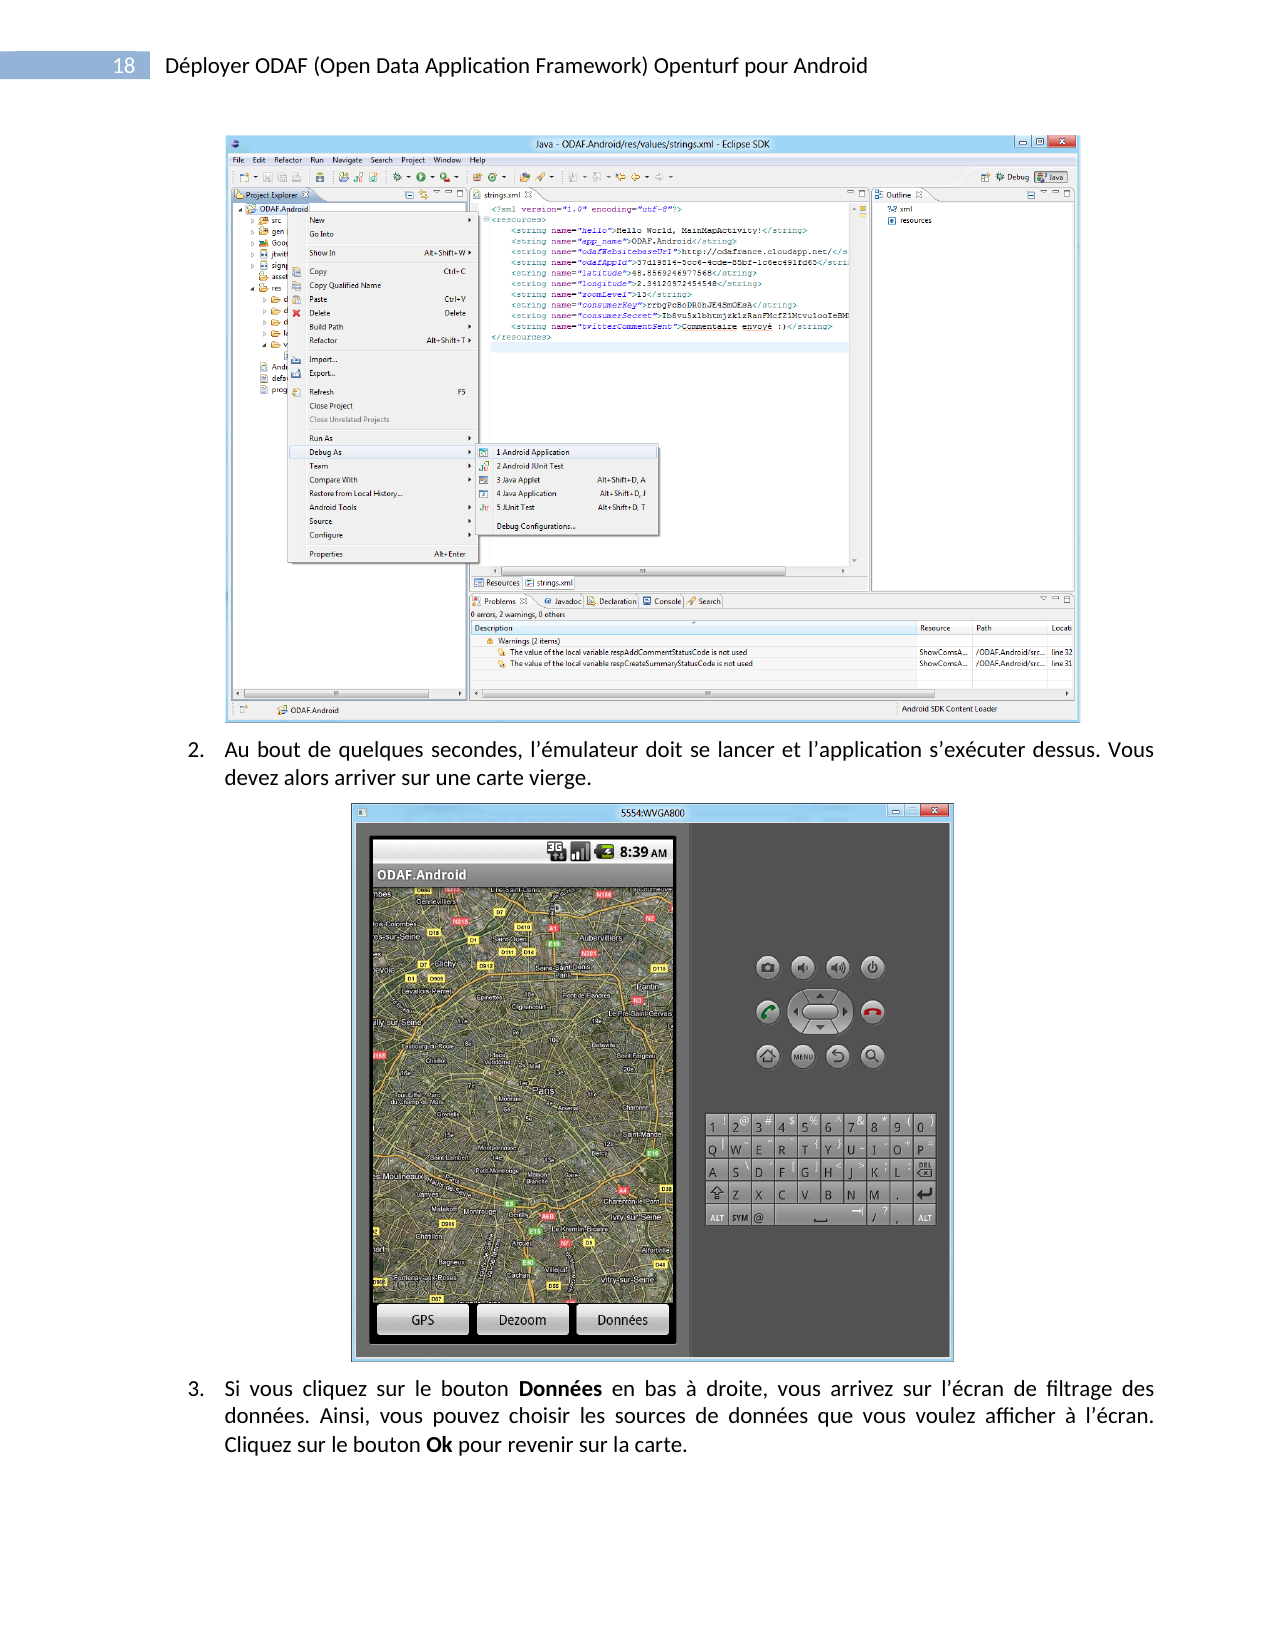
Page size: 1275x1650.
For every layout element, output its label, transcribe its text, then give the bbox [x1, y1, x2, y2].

list Au bout de quelques secondes, l’émulateur doit se lancer et l’application s’exécuter dessus. Vous devez alors arriver sur une carte vierge. [187, 735, 1155, 791]
picture [225, 135, 1080, 723]
picture [351, 803, 954, 1362]
list Si vous cliquez sur le bouton Données en bas à droite, vous arrivez sur l’écran de filtrage des données. Ainsi, vous pouvez choisir les sources de données que vous voulez afficher à l’écran. Cliquez sur le bouton Ok pour revenir sur la carte. [187, 1374, 1155, 1458]
